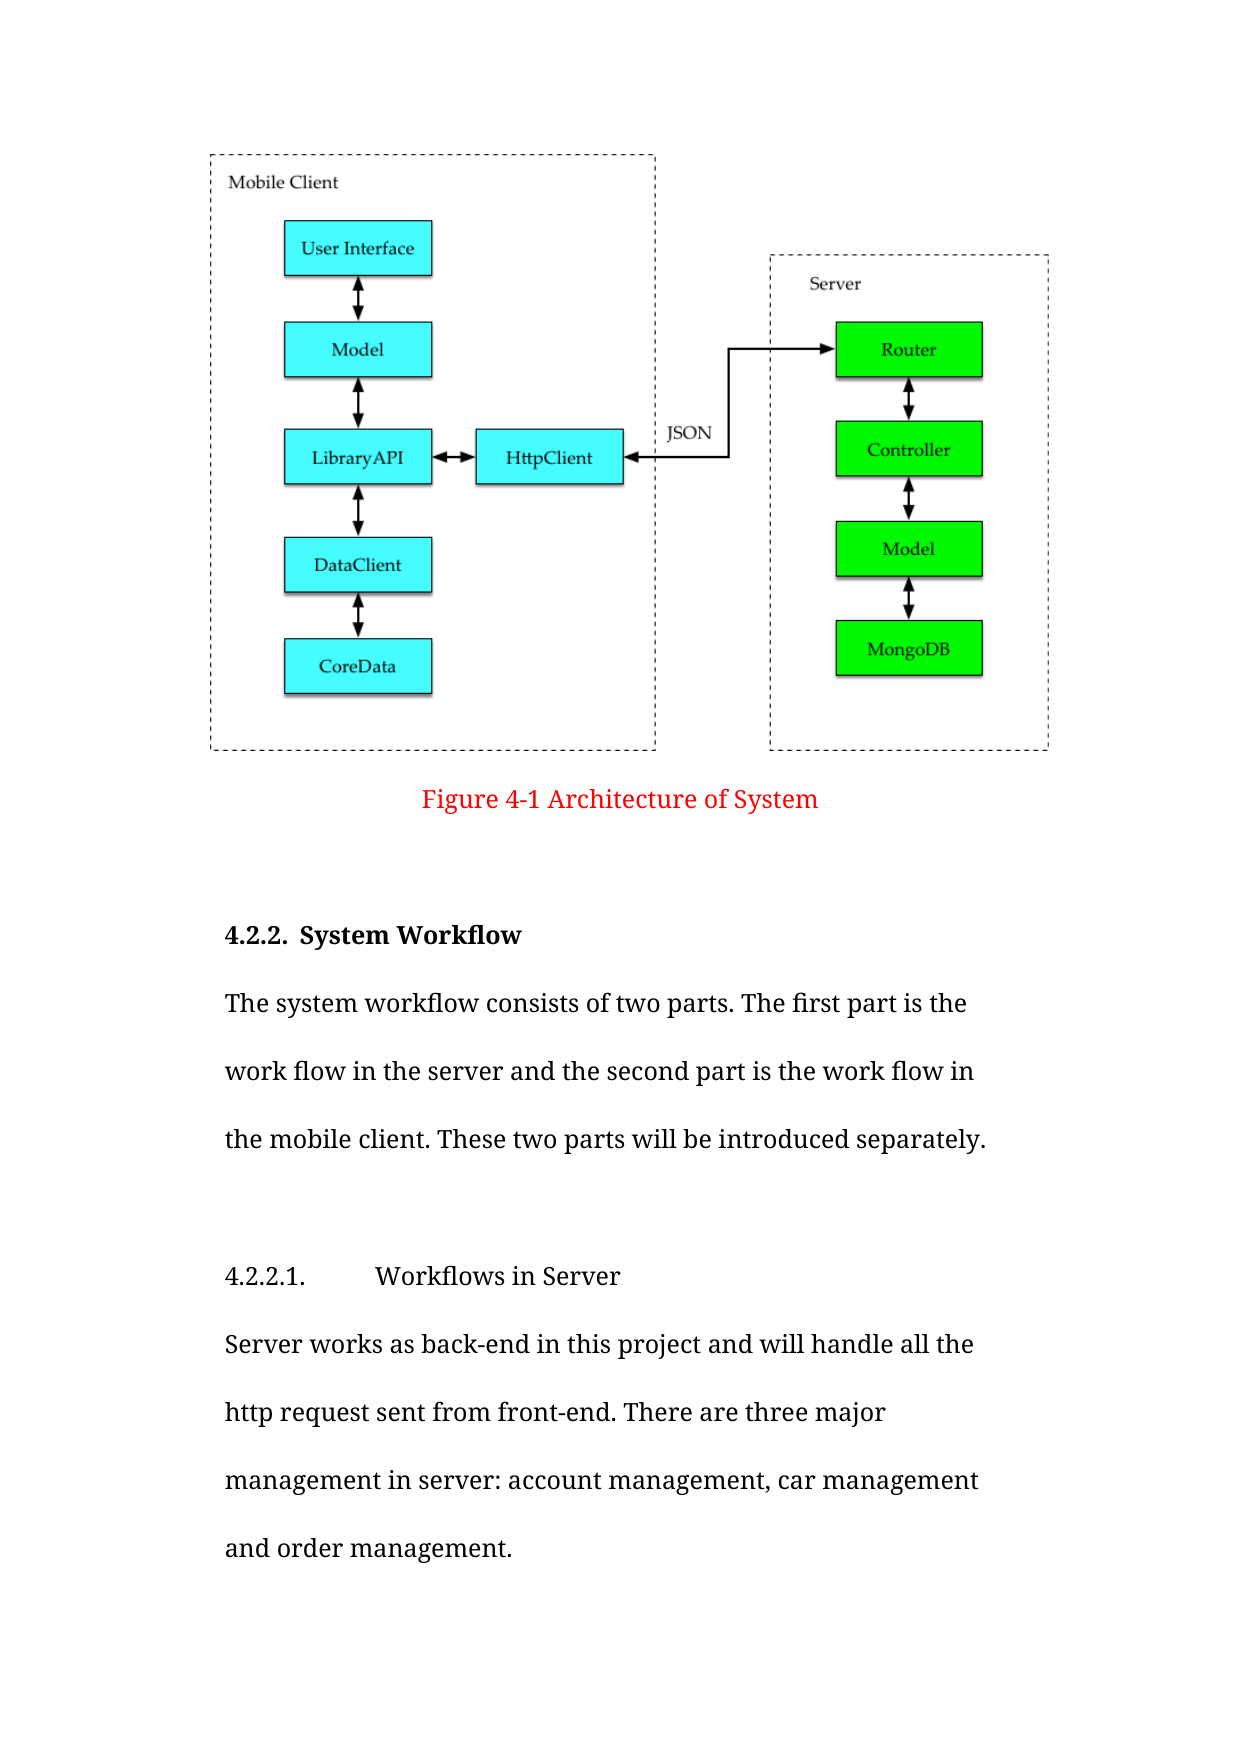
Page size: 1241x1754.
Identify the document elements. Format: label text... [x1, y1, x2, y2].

text Figure 4-1 Architecture of System [224, 782, 1016, 816]
picture [209, 153, 1049, 751]
text The system workflow consists of two parts. The first part is the work flow in the server and the second part is the work flow in the mobile client. These two parts will be introduced separately. [224, 986, 1016, 1156]
text Server works as back-end in this project and will handle all the http request sent from front-end. There are three major management in server: account management, car management and order management. [224, 1327, 1016, 1565]
list System Workflow [224, 918, 1016, 952]
list Workflows in Server [224, 1258, 1016, 1292]
